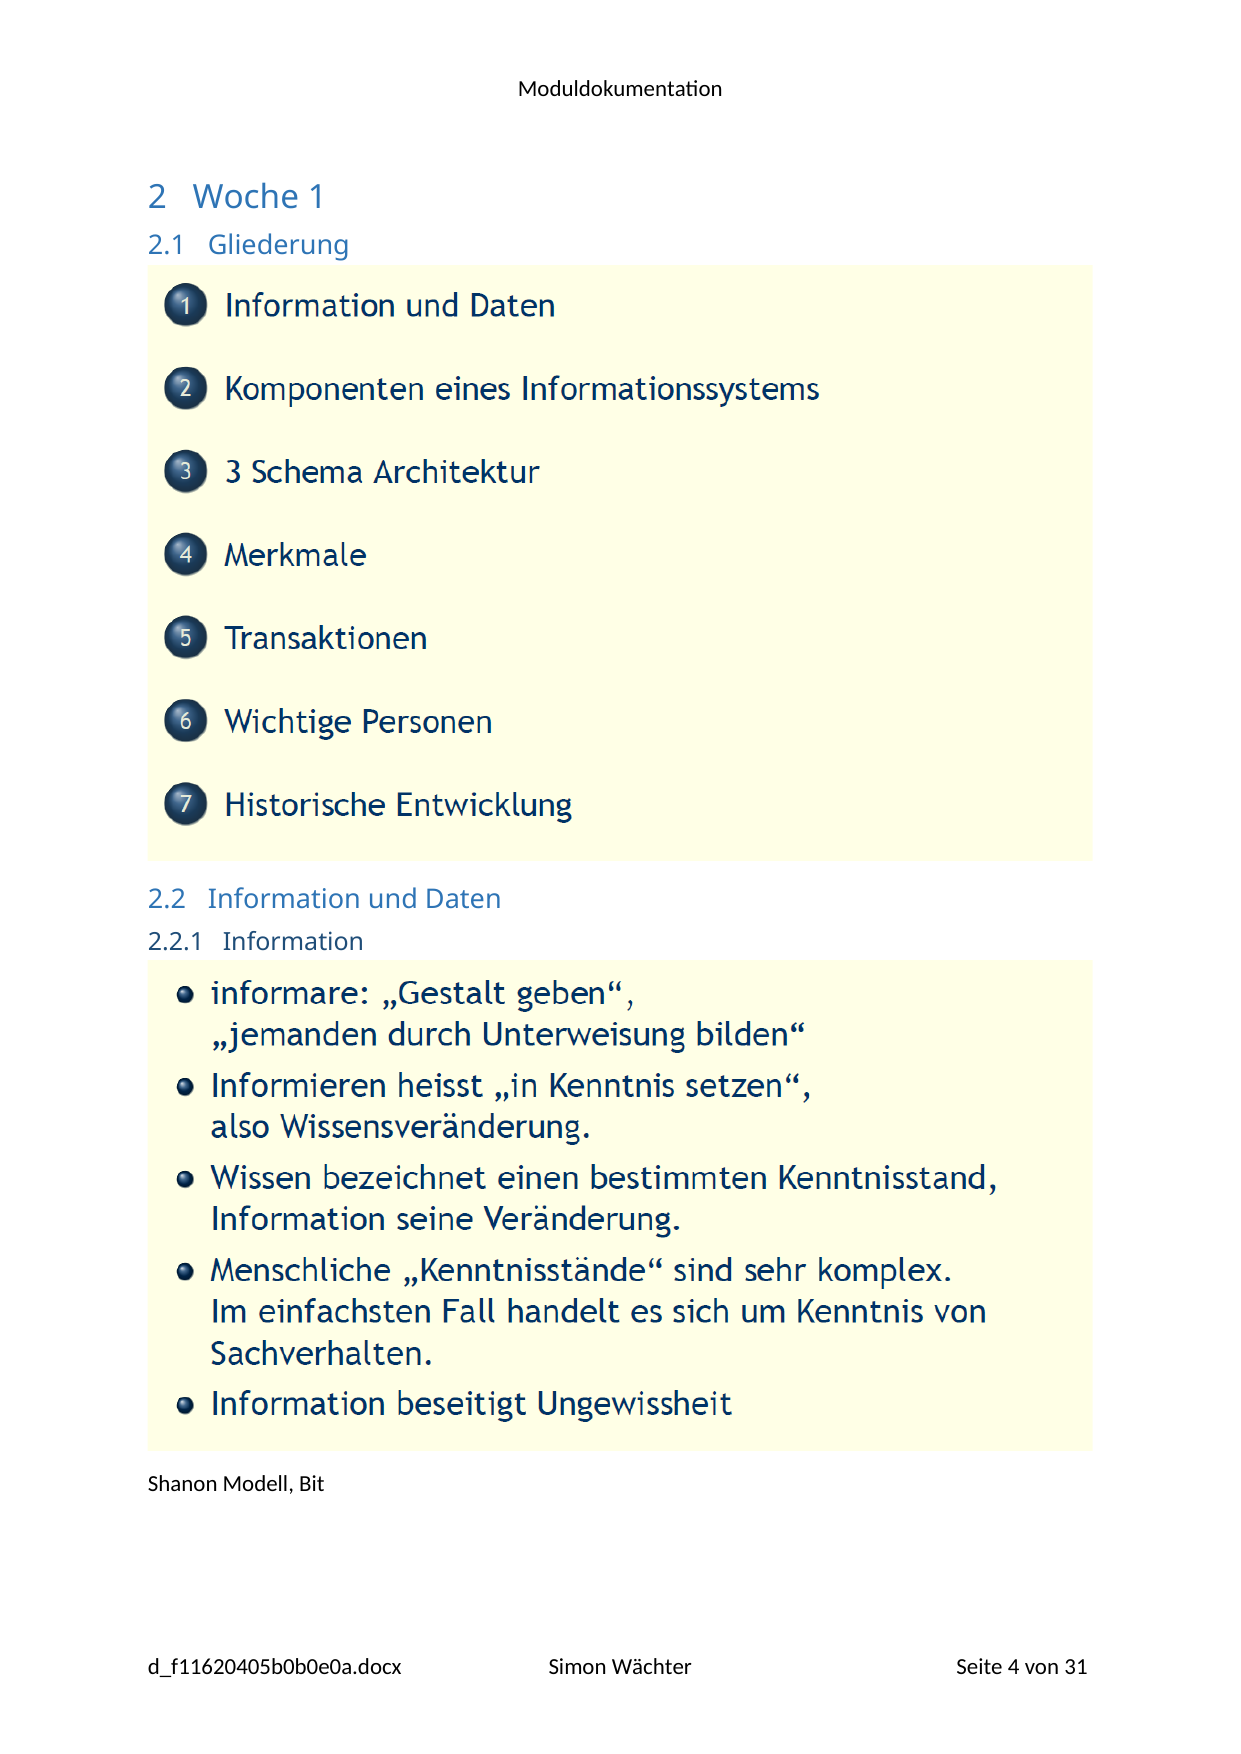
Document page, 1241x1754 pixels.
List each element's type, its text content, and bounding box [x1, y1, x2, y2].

subtitle Gliederung [148, 226, 1093, 263]
picture [147, 265, 1093, 861]
subtitle Information [148, 924, 1093, 958]
subtitle Information und Daten [148, 880, 1093, 917]
text Shanon Modell, Bit [148, 1469, 1093, 1497]
picture [147, 960, 1093, 1451]
subtitle Woche 1 [148, 173, 1093, 218]
